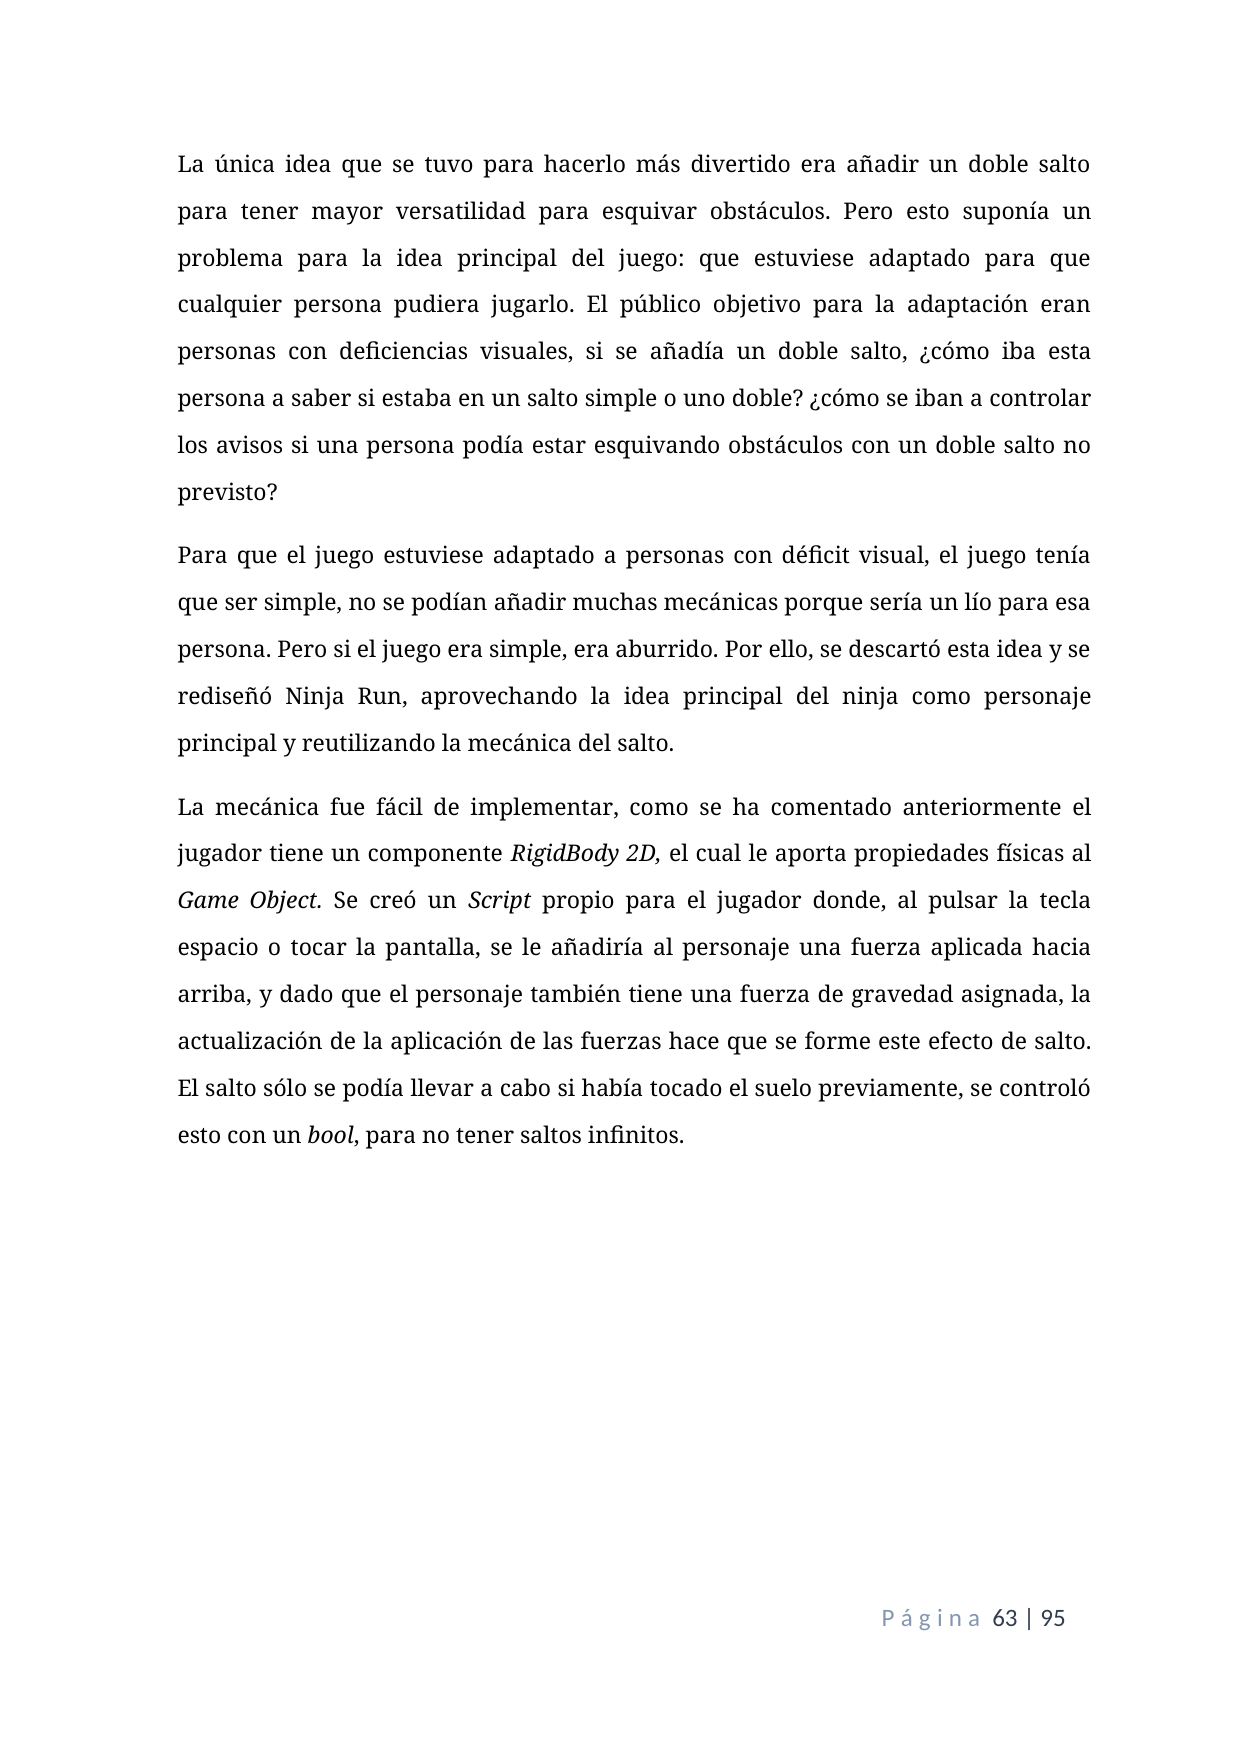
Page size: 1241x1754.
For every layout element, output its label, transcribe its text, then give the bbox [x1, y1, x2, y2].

text La única idea que se tuvo para hacerlo más divertido era añadir un doble salto para tener mayor versatilidad para esquivar obstáculos. Pero esto suponía un problema para la idea principal del juego: que estuviese adaptado para que cualquier persona pudiera jugarlo. El público objetivo para la adaptación eran personas con deficiencias visuales, si se añadía un doble salto, ¿cómo iba esta persona a saber si estaba en un salto simple o uno doble? ¿cómo se iban a controlar los avisos si una persona podía estar esquivando obstáculos con un doble salto no previsto? [177, 148, 1092, 507]
text Para que el juego estuviese adaptado a personas con déficit visual, el juego tenía que ser simple, no se podían añadir muchas mecánicas porque sería un lío para esa persona. Pero si el juego era simple, era aburrido. Por ello, se descartó esta idea y se rediseñó Ninja Run, aprovechando la idea principal del ninja como personaje principal y reutilizando la mecánica del salto. [177, 539, 1092, 758]
text La mecánica fue fácil de implementar, como se ha comentado anteriormente el jugador tiene un componente RigidBody 2D, el cual le aporta propiedades físicas al Game Object. Se creó un Script propio para el jugador donde, al pulsar la tecla espacio o tocar la pantalla, se le añadiría al personaje una fuerza aplicada hacia arriba, y dado que el personaje también tiene una fuerza de gravedad asignada, la actualización de la aplicación de las fuerzas hace que se forme este efecto de salto. El salto sólo se podía llevar a cabo si había tocado el suelo previamente, se controló esto con un bool, para no tener saltos infinitos. [177, 790, 1092, 1150]
